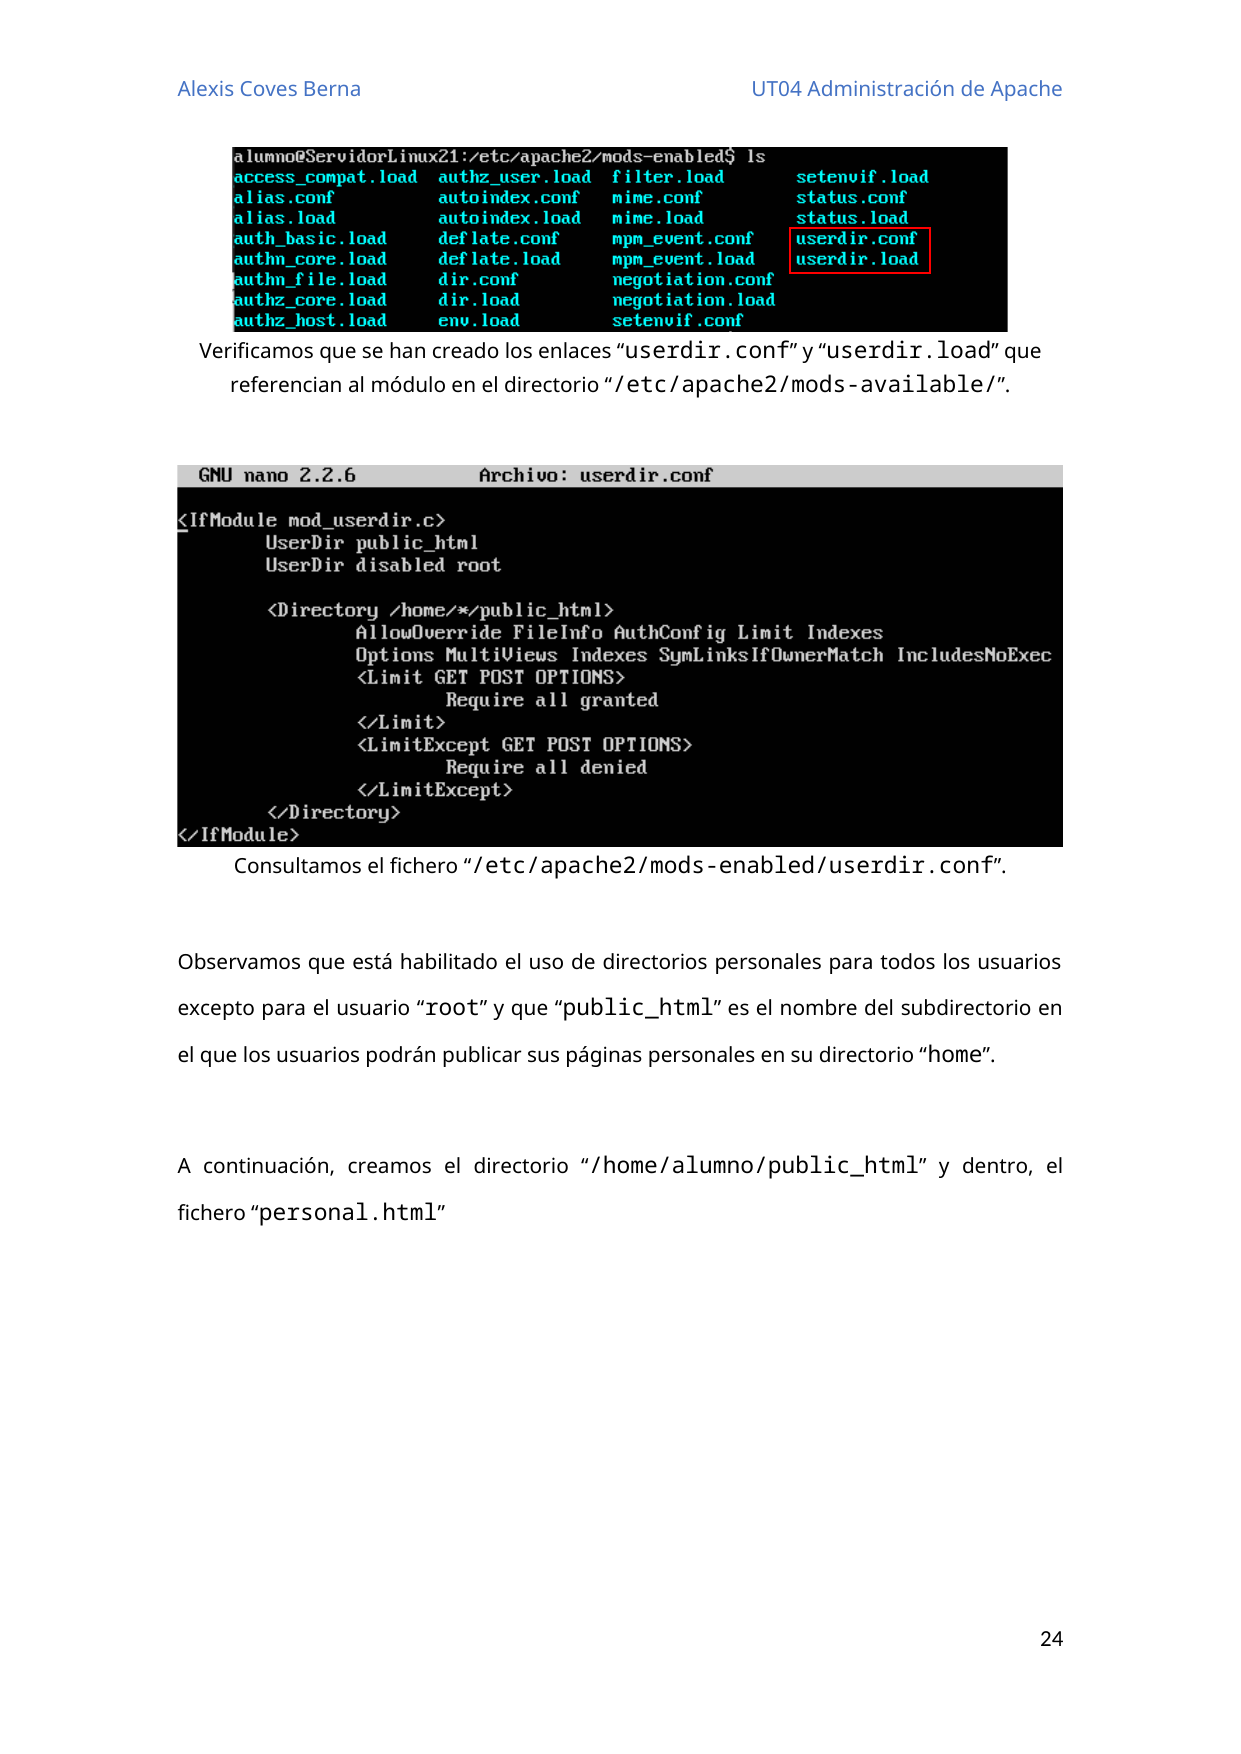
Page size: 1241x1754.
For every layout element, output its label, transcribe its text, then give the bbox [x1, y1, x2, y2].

picture [232, 147, 1008, 332]
text Observamos que está habilitado el uso de directorios personales para todos los usuarios excepto para el usuario “root” y que “public_html” es el nombre del subdirectorio en el que los usuarios podrán publicar sus páginas personales en su directorio “home”. [177, 947, 1063, 1069]
text Consultamos el fichero “/etc/apache2/mods-enabled/userdir.conf”. [177, 847, 1063, 880]
text A continuación, creamos el directorio “/home/alumno/public_html” y dentro, el fichero “personal.html” [177, 1148, 1063, 1227]
picture [177, 465, 1063, 847]
